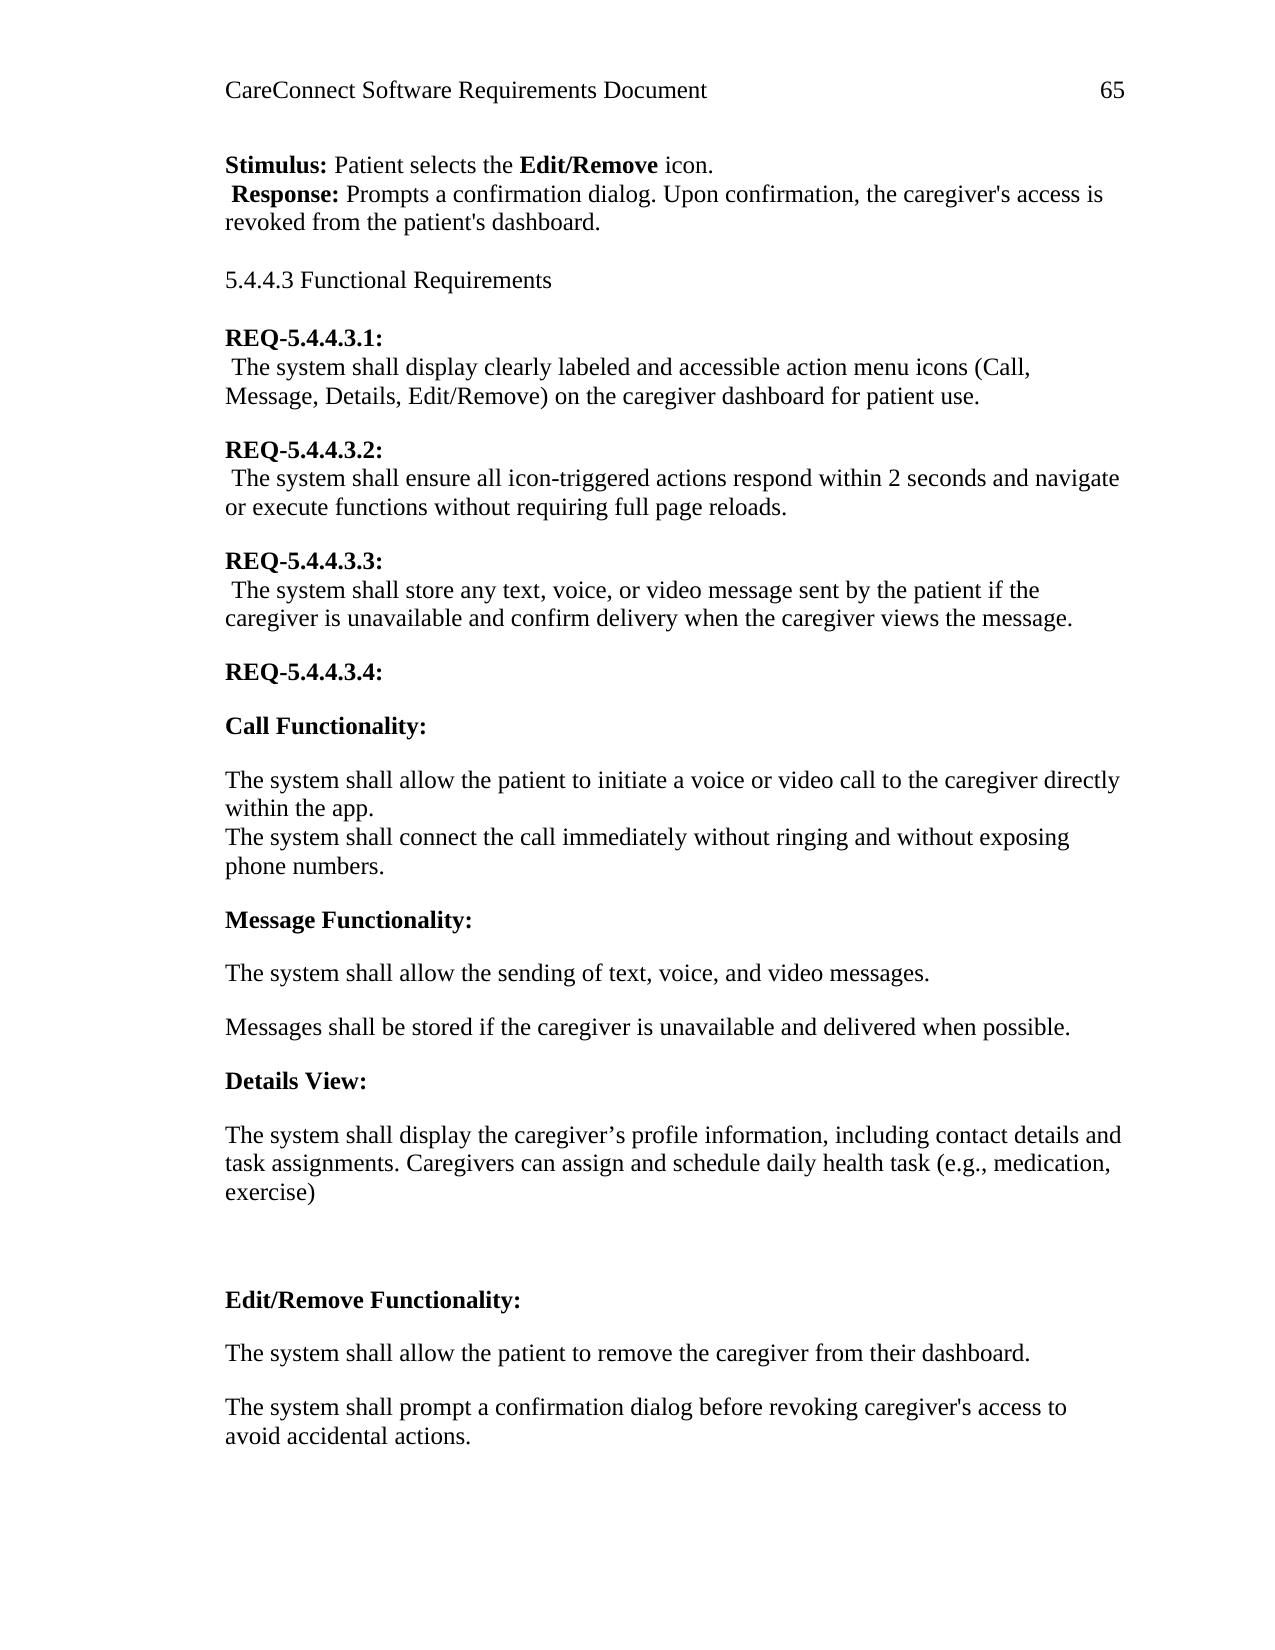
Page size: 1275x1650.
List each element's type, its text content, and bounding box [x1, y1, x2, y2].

text Messages shall be stored if the caregiver is unavailable and delivered when possible. [225, 1012, 1125, 1041]
text REQ-5.4.4.3.3: The system shall store any text, voice, or video message sent by the patient if the caregiver is unavailable and confirm delivery when the caregiver views the message. [225, 546, 1125, 632]
text REQ-5.4.4.3.1: The system shall display clearly labeled and accessible action menu icons (Call, Message, Details, Edit/Remove) on the caregiver dashboard for patient use. [225, 323, 1125, 410]
text Stimulus: Patient selects the Edit/Remove icon. Response: Prompts a confirmation dialog. Upon confirmation, the caregiver's access is revoked from the patient's dashboard. [225, 150, 1125, 236]
text REQ-5.4.4.3.2: The system shall ensure all icon-triggered actions respond within 2 seconds and navigate or execute functions without requiring full page reloads. [225, 435, 1125, 521]
text Call Functionality: [225, 711, 1125, 740]
text REQ-5.4.4.3.4: [225, 657, 1125, 686]
text Edit/Remove Functionality: [225, 1285, 1125, 1313]
text Message Functionality: [225, 905, 1125, 933]
text The system shall allow the sending of text, voice, and video messages. [225, 958, 1125, 987]
text The system shall prompt a confirmation dialog before revoking caregiver's access to avoid accidental actions. [225, 1392, 1125, 1450]
text The system shall allow the patient to remove the caregiver from their dashboard. [225, 1338, 1125, 1367]
text The system shall display the caregiver’s profile information, including contact details and task assignments. Caregivers can assign and schedule daily health task (e.g., medication, exercise) [225, 1120, 1125, 1206]
text Details View: [225, 1066, 1125, 1095]
text The system shall allow the patient to initiate a voice or video call to the caregiver directly within the app. [225, 765, 1125, 822]
text 5.4.4.3 Functional Requirements [225, 266, 1125, 294]
text The system shall connect the call immediately without ringing and without exposing phone numbers. [225, 822, 1125, 880]
